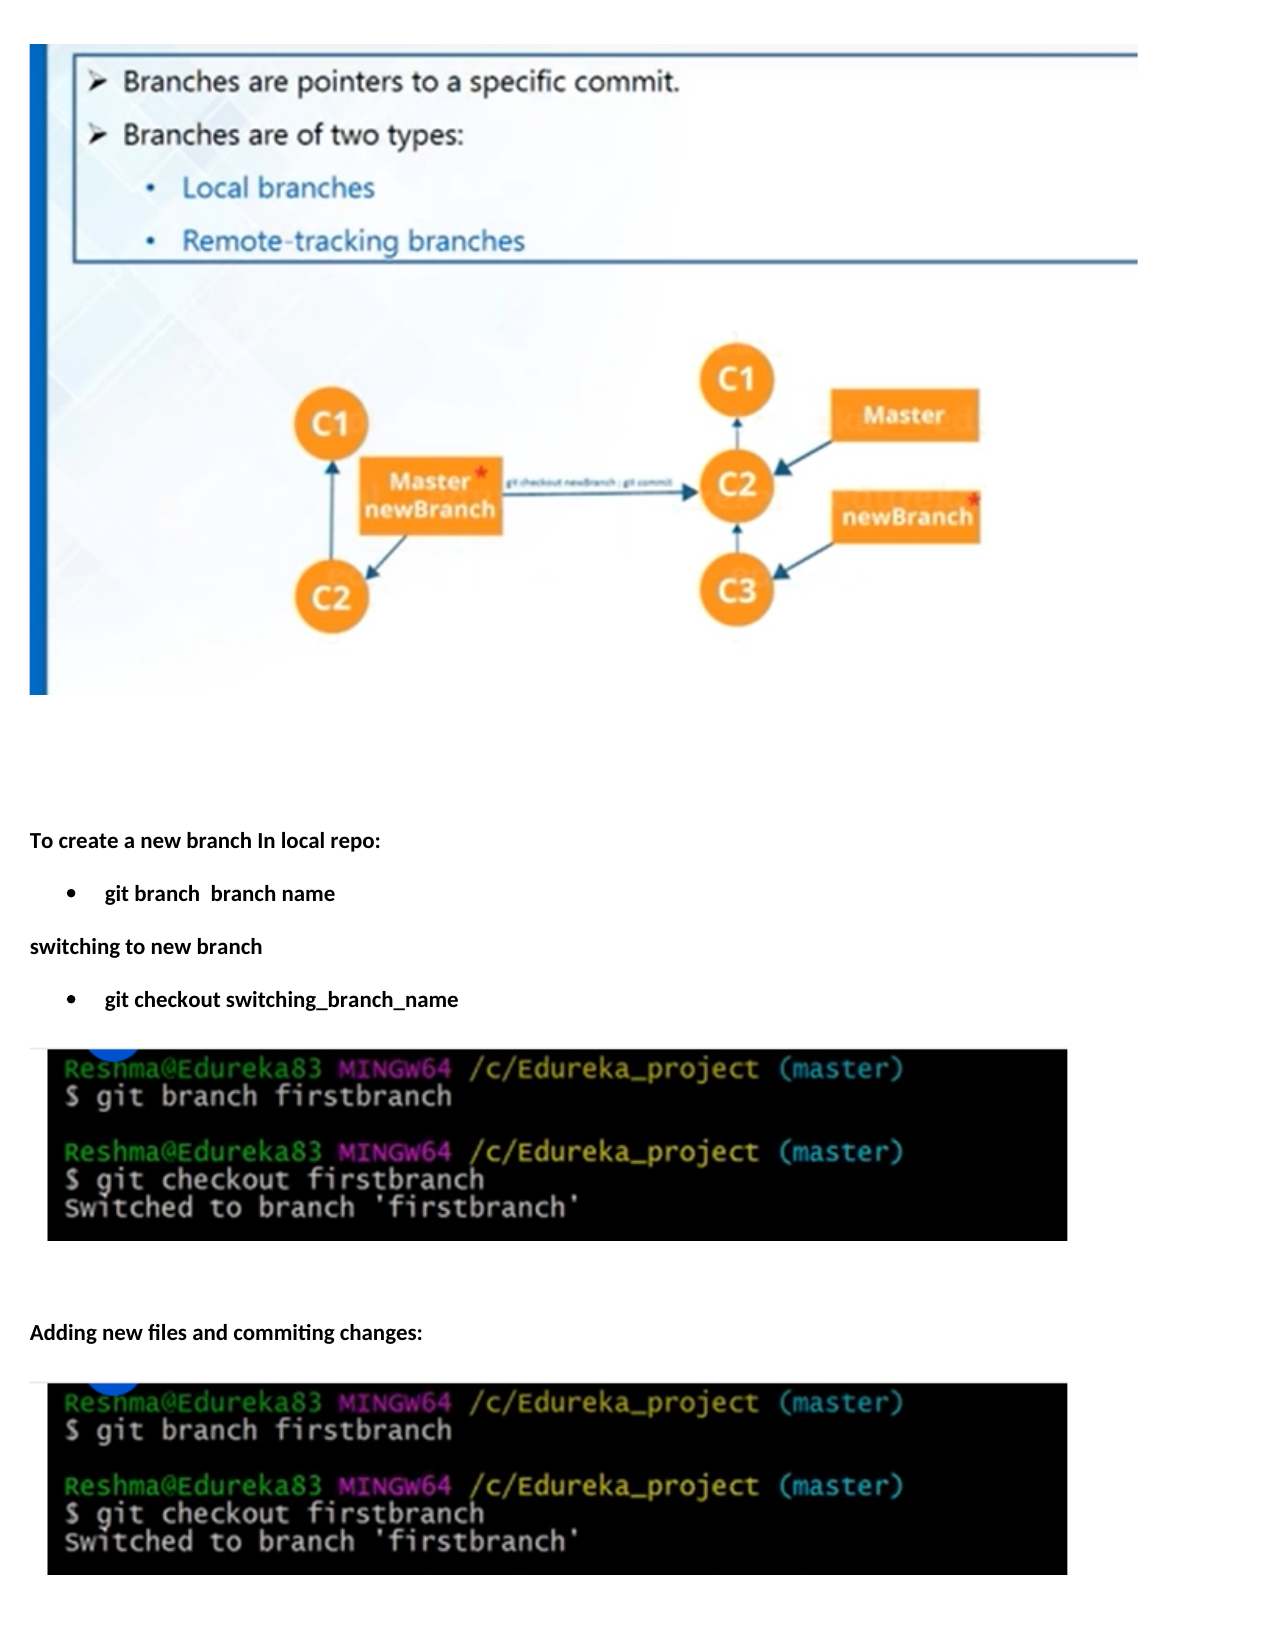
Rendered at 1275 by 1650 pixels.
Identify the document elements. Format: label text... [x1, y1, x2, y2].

text switching to new branch [29, 932, 1240, 960]
picture [29, 1371, 1068, 1575]
picture [29, 44, 1138, 695]
list git branch branch name [67, 879, 1240, 907]
list git checkout switching_branch_name [67, 985, 1240, 1013]
text Adding new files and commiting changes: [29, 1318, 1240, 1347]
text To create a new branch In local repo: [29, 826, 1240, 854]
picture [29, 1037, 1068, 1241]
